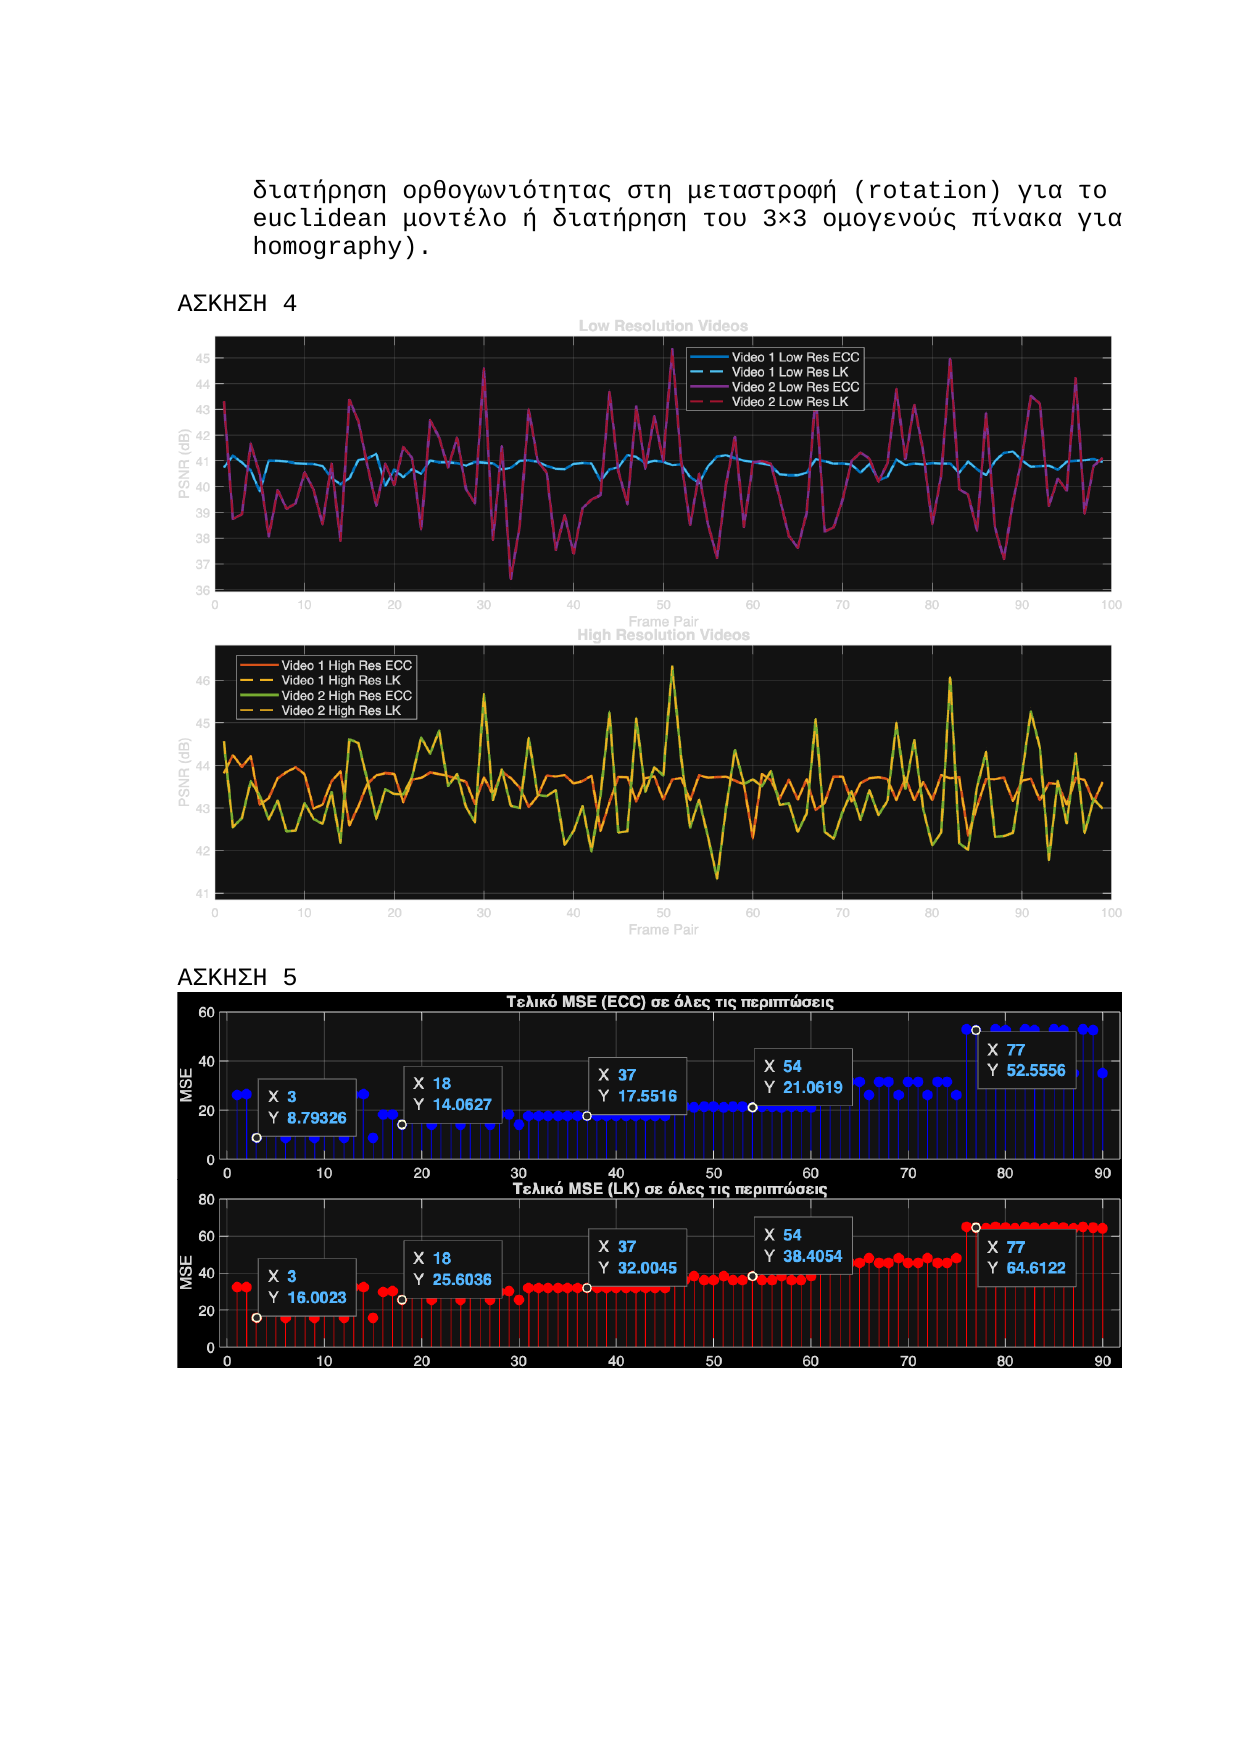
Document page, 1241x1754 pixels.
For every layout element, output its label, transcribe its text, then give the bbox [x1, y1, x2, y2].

text ΑΣΚΗΣΗ 5 [177, 936, 1122, 992]
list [215, 177, 1122, 262]
picture [177, 318, 1123, 936]
picture [177, 992, 1122, 1368]
text ΑΣΚΗΣΗ 4 [177, 262, 1122, 318]
